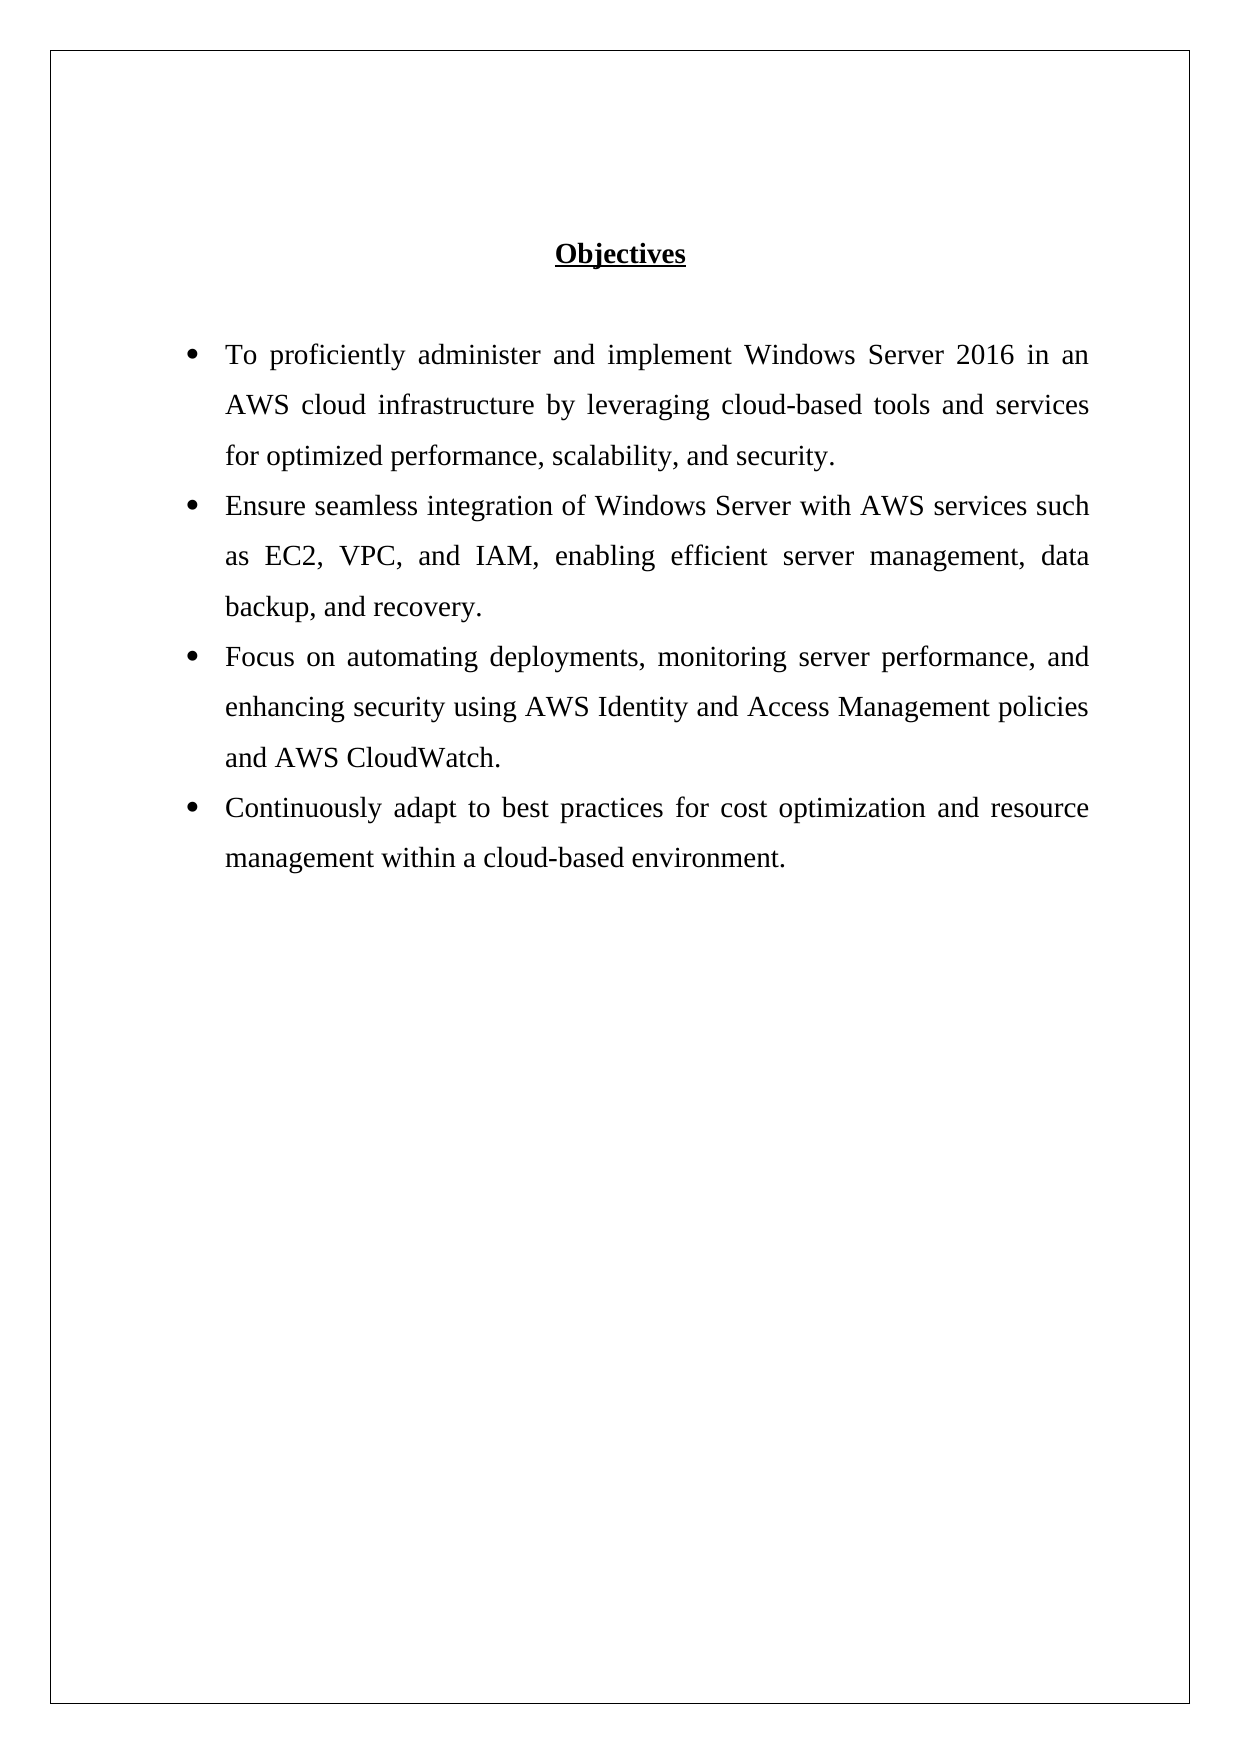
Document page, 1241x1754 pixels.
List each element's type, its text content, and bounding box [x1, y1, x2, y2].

list Ensure seamless integration of Windows Server with AWS services such as EC2, VPC, and IAM, enabling efficient server management, data backup, and recovery. [187, 488, 1090, 622]
list Continuously adapt to best practices for cost optimization and resource management within a cloud-based environment. [187, 790, 1090, 874]
list Focus on automating deployments, monitoring server performance, and enhancing security using AWS Identity and Access Management policies and AWS CloudWatch. [187, 639, 1090, 773]
text Objectives [150, 236, 1090, 270]
list To proficiently administer and implement Windows Server 2016 in an AWS cloud infrastructure by leveraging cloud-based tools and services for optimized performance, scalability, and security. [187, 337, 1090, 471]
